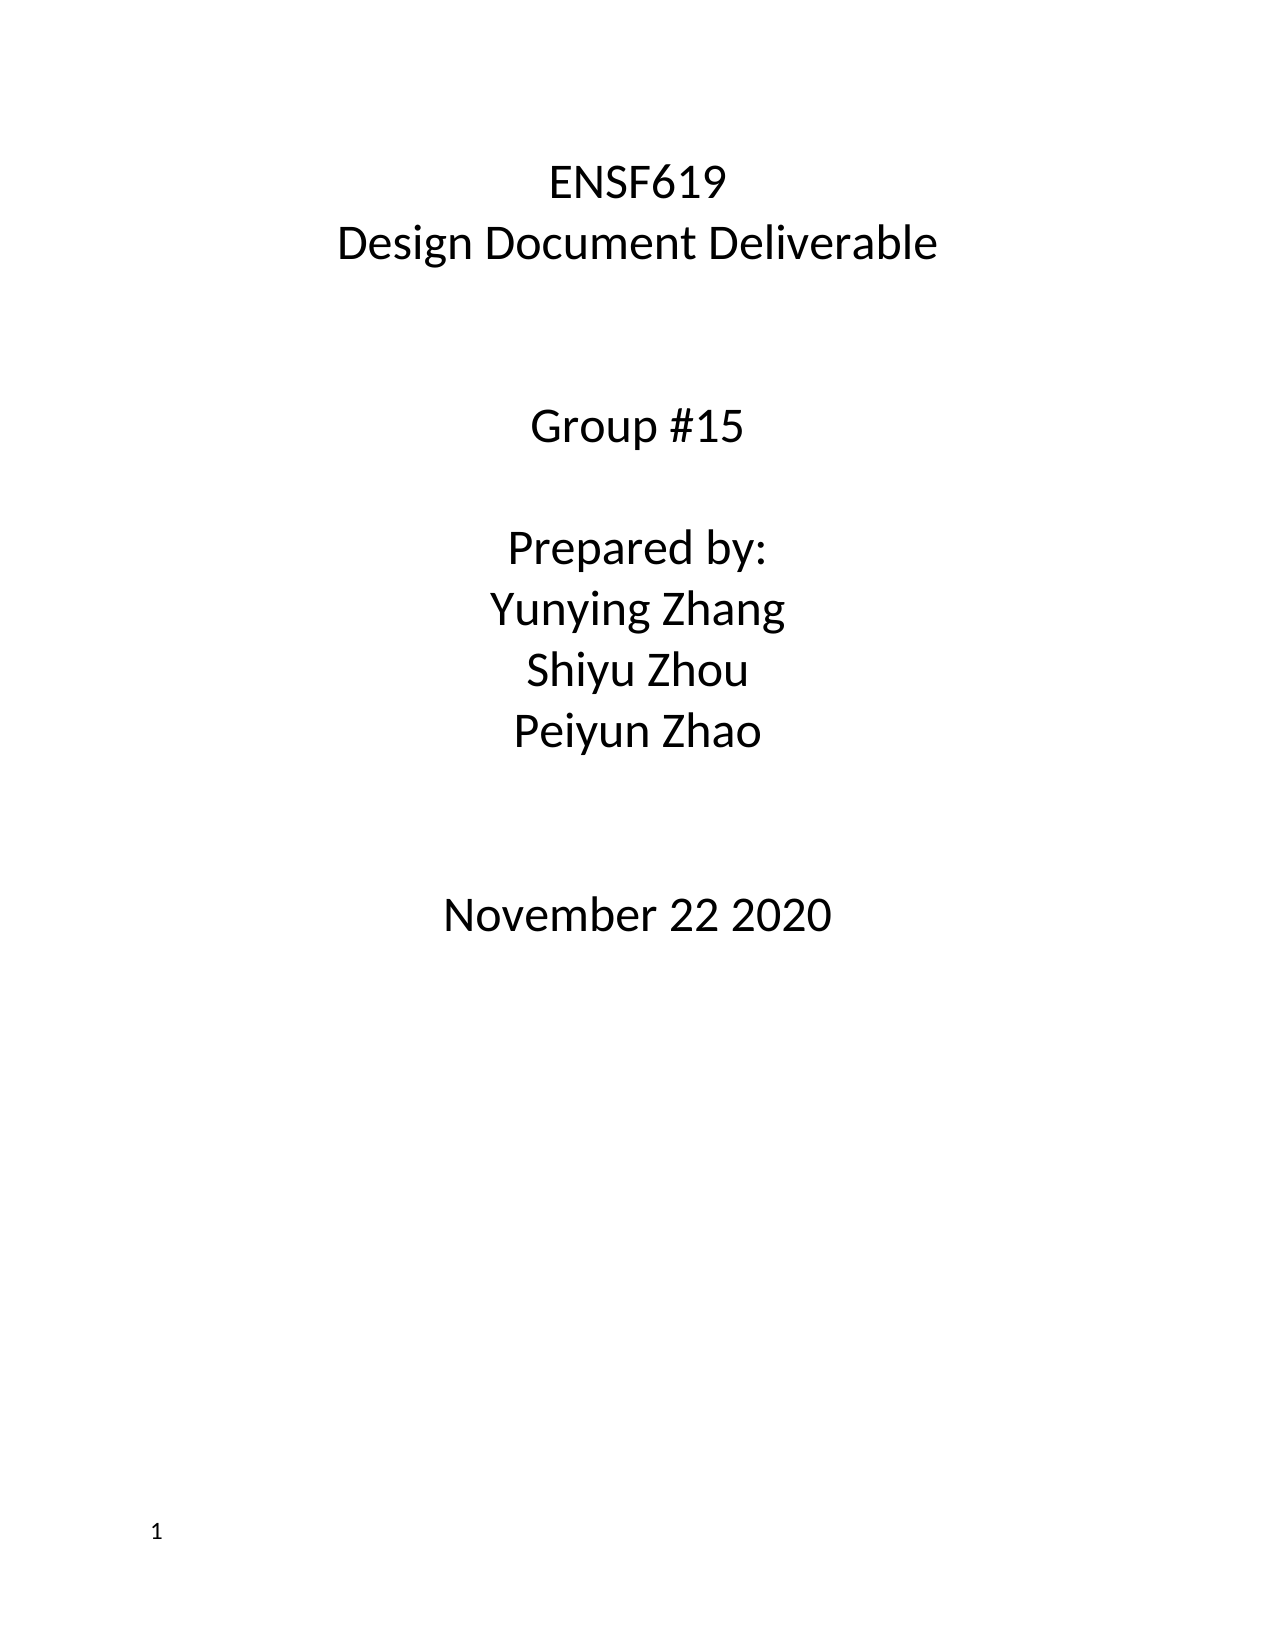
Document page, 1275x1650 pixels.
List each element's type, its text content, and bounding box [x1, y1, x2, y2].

text Shiyu Zhou [150, 638, 1125, 699]
text November 22 2020 [150, 882, 1125, 943]
text Group #15 [150, 394, 1125, 455]
text Peiyun Zhao [150, 699, 1125, 760]
text Design Document Deliverable [150, 211, 1125, 272]
text Yunying Zhang [150, 577, 1125, 638]
text ENSF619 [150, 150, 1125, 211]
text Prepared by: [150, 516, 1125, 577]
